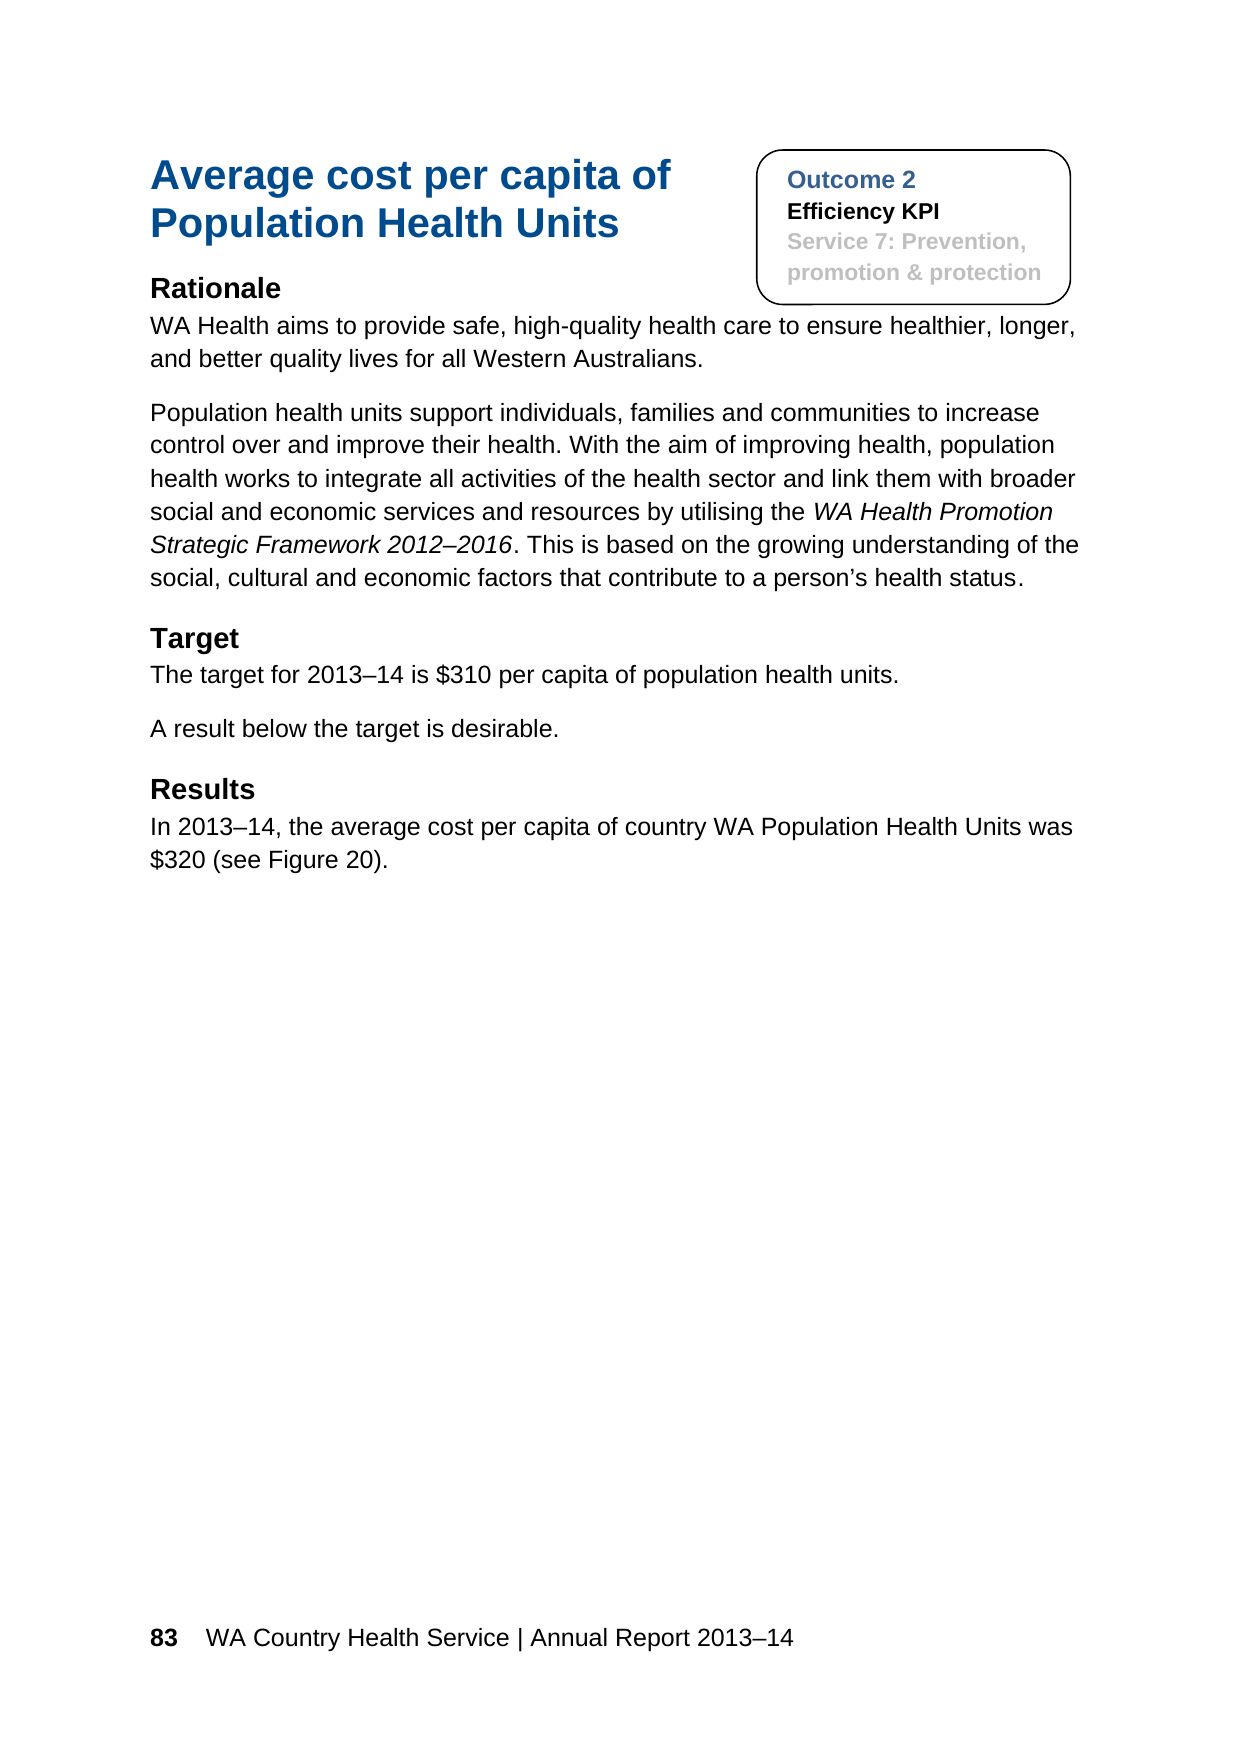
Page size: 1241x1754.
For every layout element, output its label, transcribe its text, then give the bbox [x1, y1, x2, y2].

text Average cost per capita of Population Health Units [1055, 150, 1090, 246]
text Results [150, 772, 1090, 806]
text Rationale [150, 271, 771, 304]
text Average cost per capita of Population Health Units [150, 150, 773, 246]
text In 2013–14, the average cost per capita of country WA Population Health Units was $320 (see Figure 20). [150, 812, 1090, 874]
text The target for 2013–14 is $310 per capita of population health units. [150, 660, 1090, 689]
text Rationale [1056, 271, 1090, 304]
text WA Health aims to provide safe, high-quality health care to ensure healthier, longer, and better quality lives for all Western Australians. [150, 311, 1090, 372]
text Population health units support individuals, families and communities to increase control over and improve their health. With the aim of improving health, population health works to integrate all activities of the health sector and link them with broader social and economic services and resources by utilising the WA Health Promotion Strategic Framework 2012–2016. This is based on the growing understanding of the social, cultural and economic factors that contribute to a person’s health status. [150, 397, 1090, 591]
text A result below the target is desirable. [150, 714, 1090, 743]
text Target [150, 621, 1090, 654]
